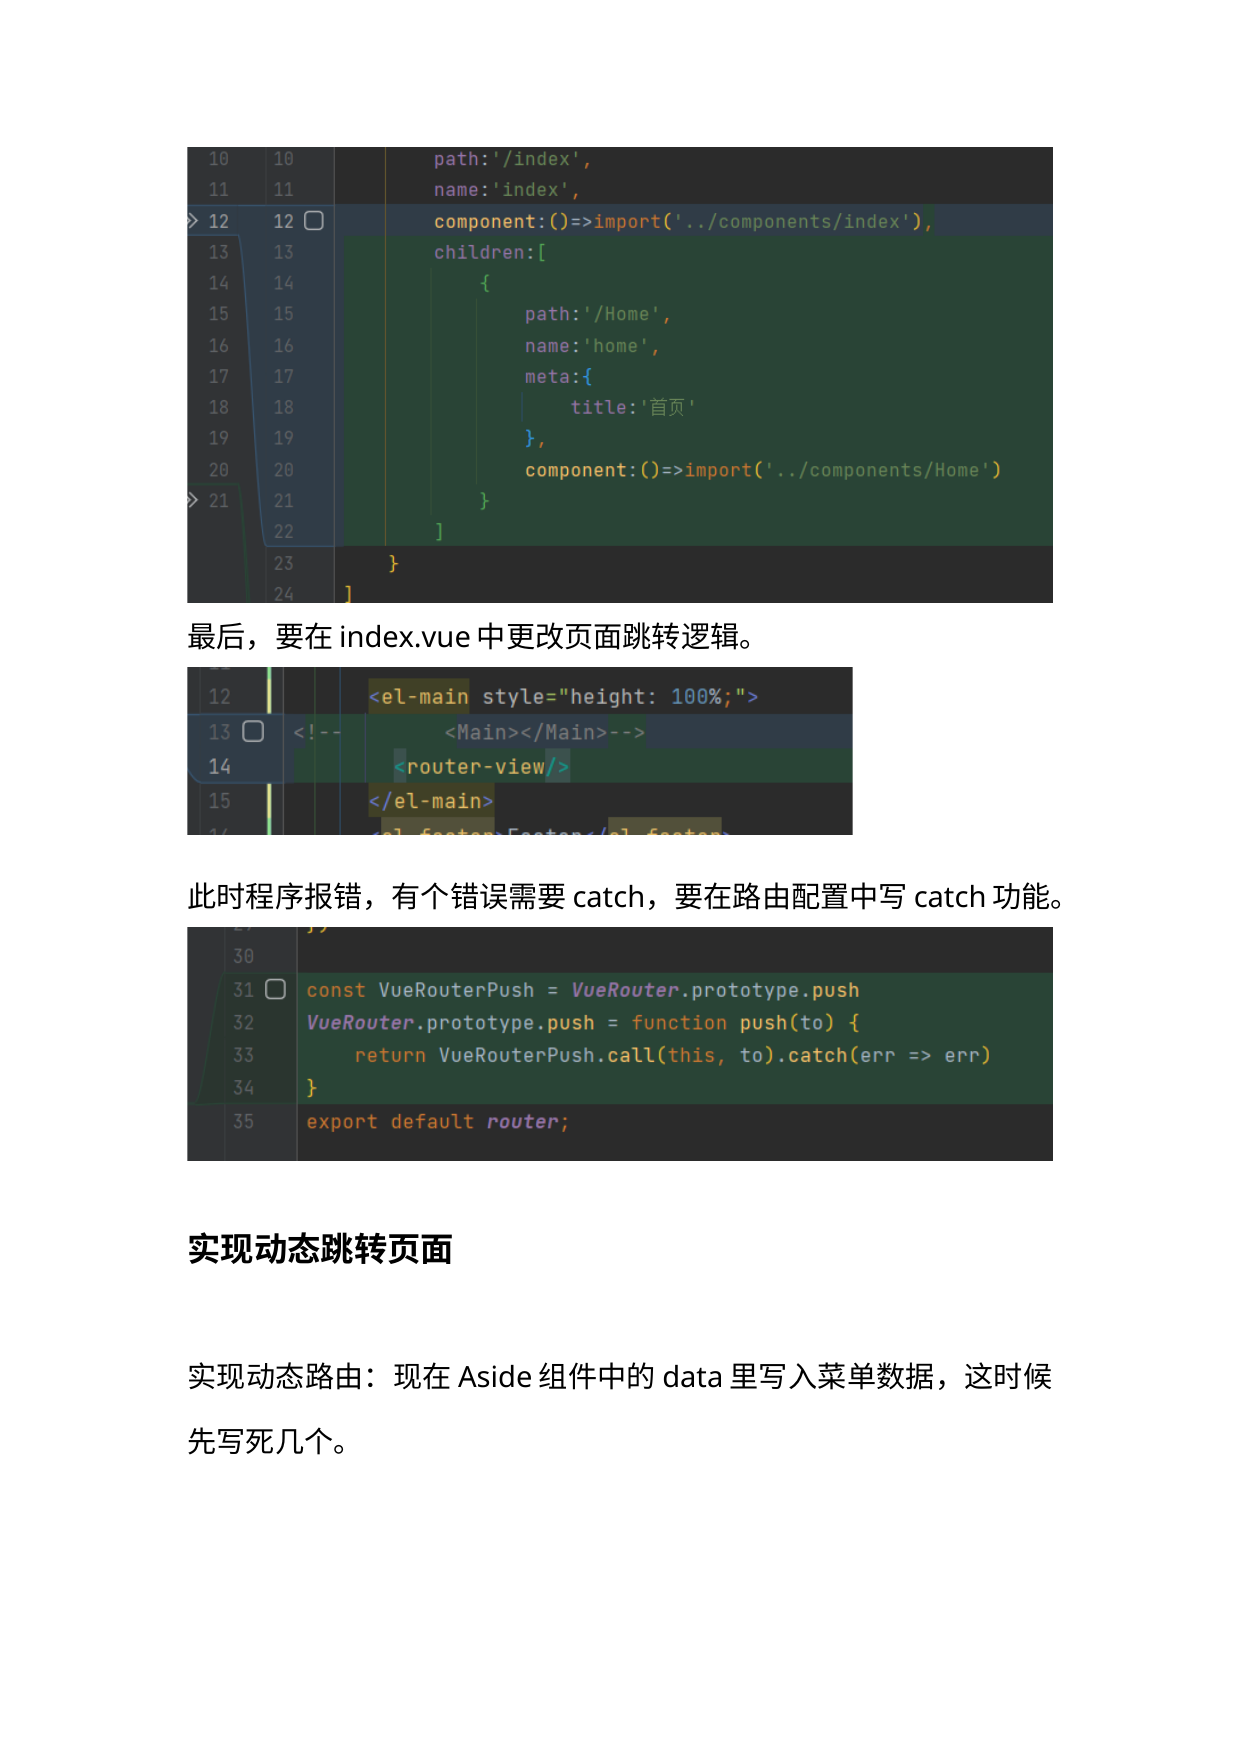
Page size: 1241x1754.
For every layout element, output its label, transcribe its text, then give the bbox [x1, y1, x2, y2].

picture [187, 667, 853, 835]
text 实现动态路由：现在Aside组件中的data里写入菜单数据，这时候先写死几个。 [187, 1342, 1053, 1472]
text 最后，要在index.vue中更改页面跳转逻辑。 [187, 603, 1053, 668]
picture [187, 927, 1053, 1161]
subtitle 实现动态跳转页面 [187, 1215, 1053, 1280]
picture [187, 147, 1053, 603]
text 此时程序报错，有个错误需要catch，要在路由配置中写catch功能。 [187, 863, 1053, 927]
